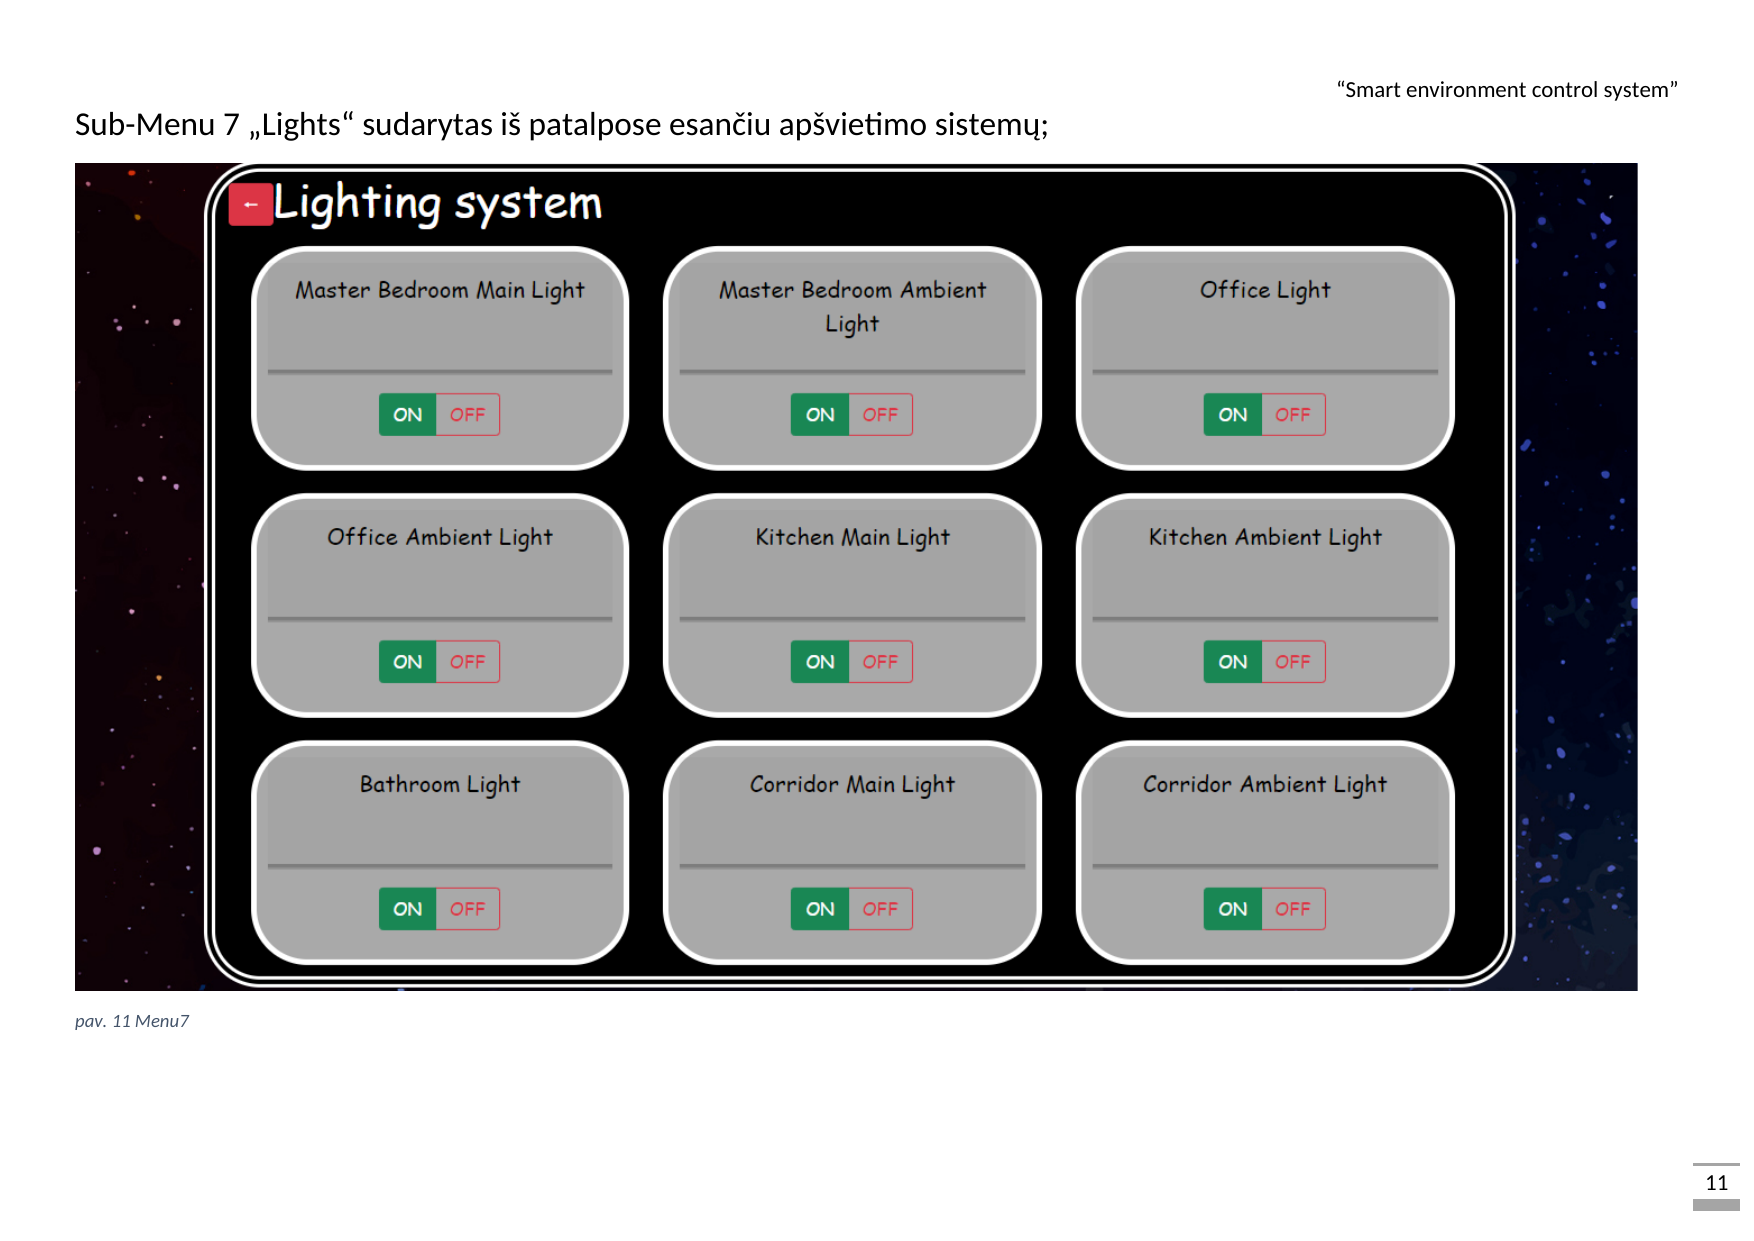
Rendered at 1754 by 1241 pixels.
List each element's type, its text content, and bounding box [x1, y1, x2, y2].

text Sub-Menu 7 „Lights“ sudarytas iš patalpose esančiu apšvietimo sistemų; [75, 103, 1679, 144]
picture [75, 163, 1638, 991]
text pav. 11 Menu7 [75, 1009, 1679, 1032]
